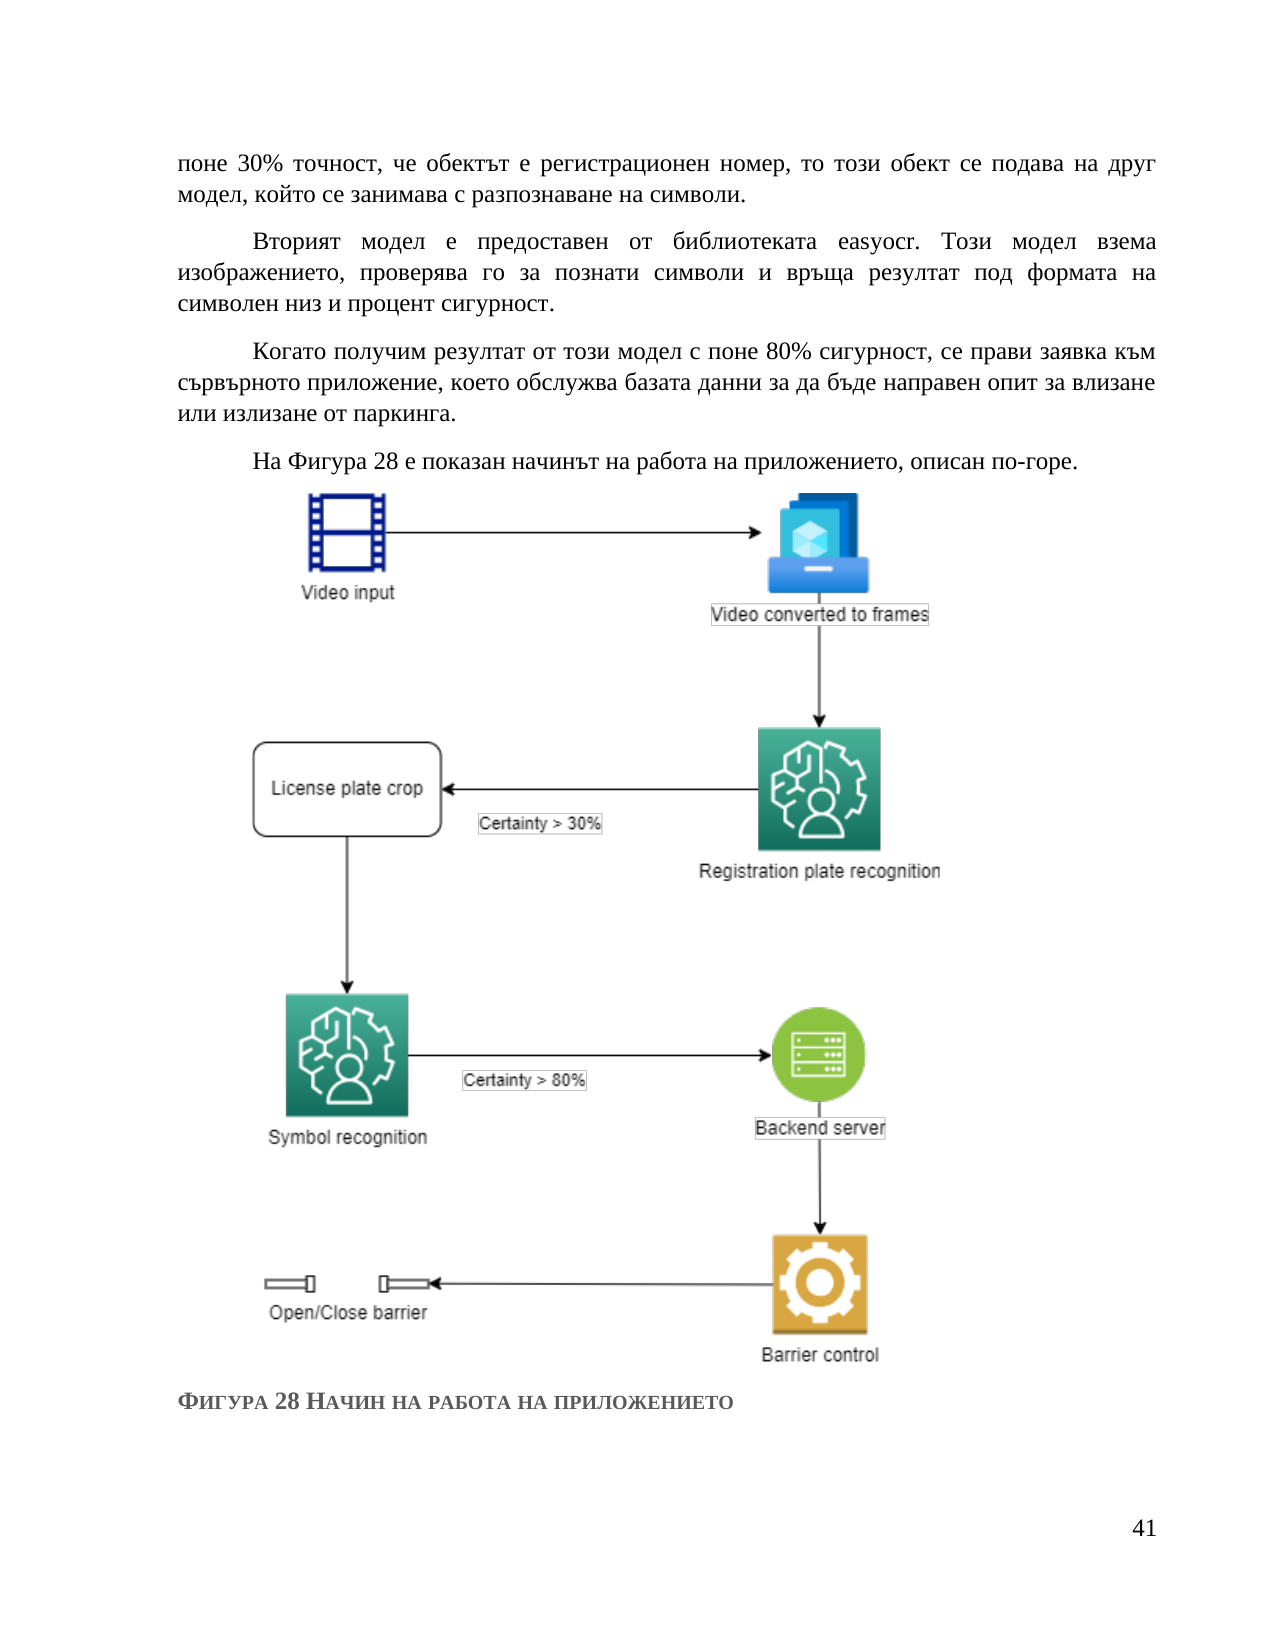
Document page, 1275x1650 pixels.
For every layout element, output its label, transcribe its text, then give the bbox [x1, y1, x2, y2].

text Вторият модел е предоставен от библиотеката easyocr. Този модел взема изображението, проверява го за познати символи и връща резултат под формата на символен низ и процент сигурност. [177, 226, 1157, 317]
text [177, 148, 1157, 207]
text Фигура 28 Начин на работа на приложението [177, 1386, 1157, 1415]
text Когато получим резултат от този модел с поне 80% сигурност, се прави заявка към сървърното приложение, което обслужва базата данни за да бъде направен опит за влизане или излизане от паркинга. [177, 336, 1157, 427]
text На Фигура 28 е показан начинът на работа на приложението, описан по-горе. [177, 446, 1157, 475]
picture [252, 493, 940, 1368]
